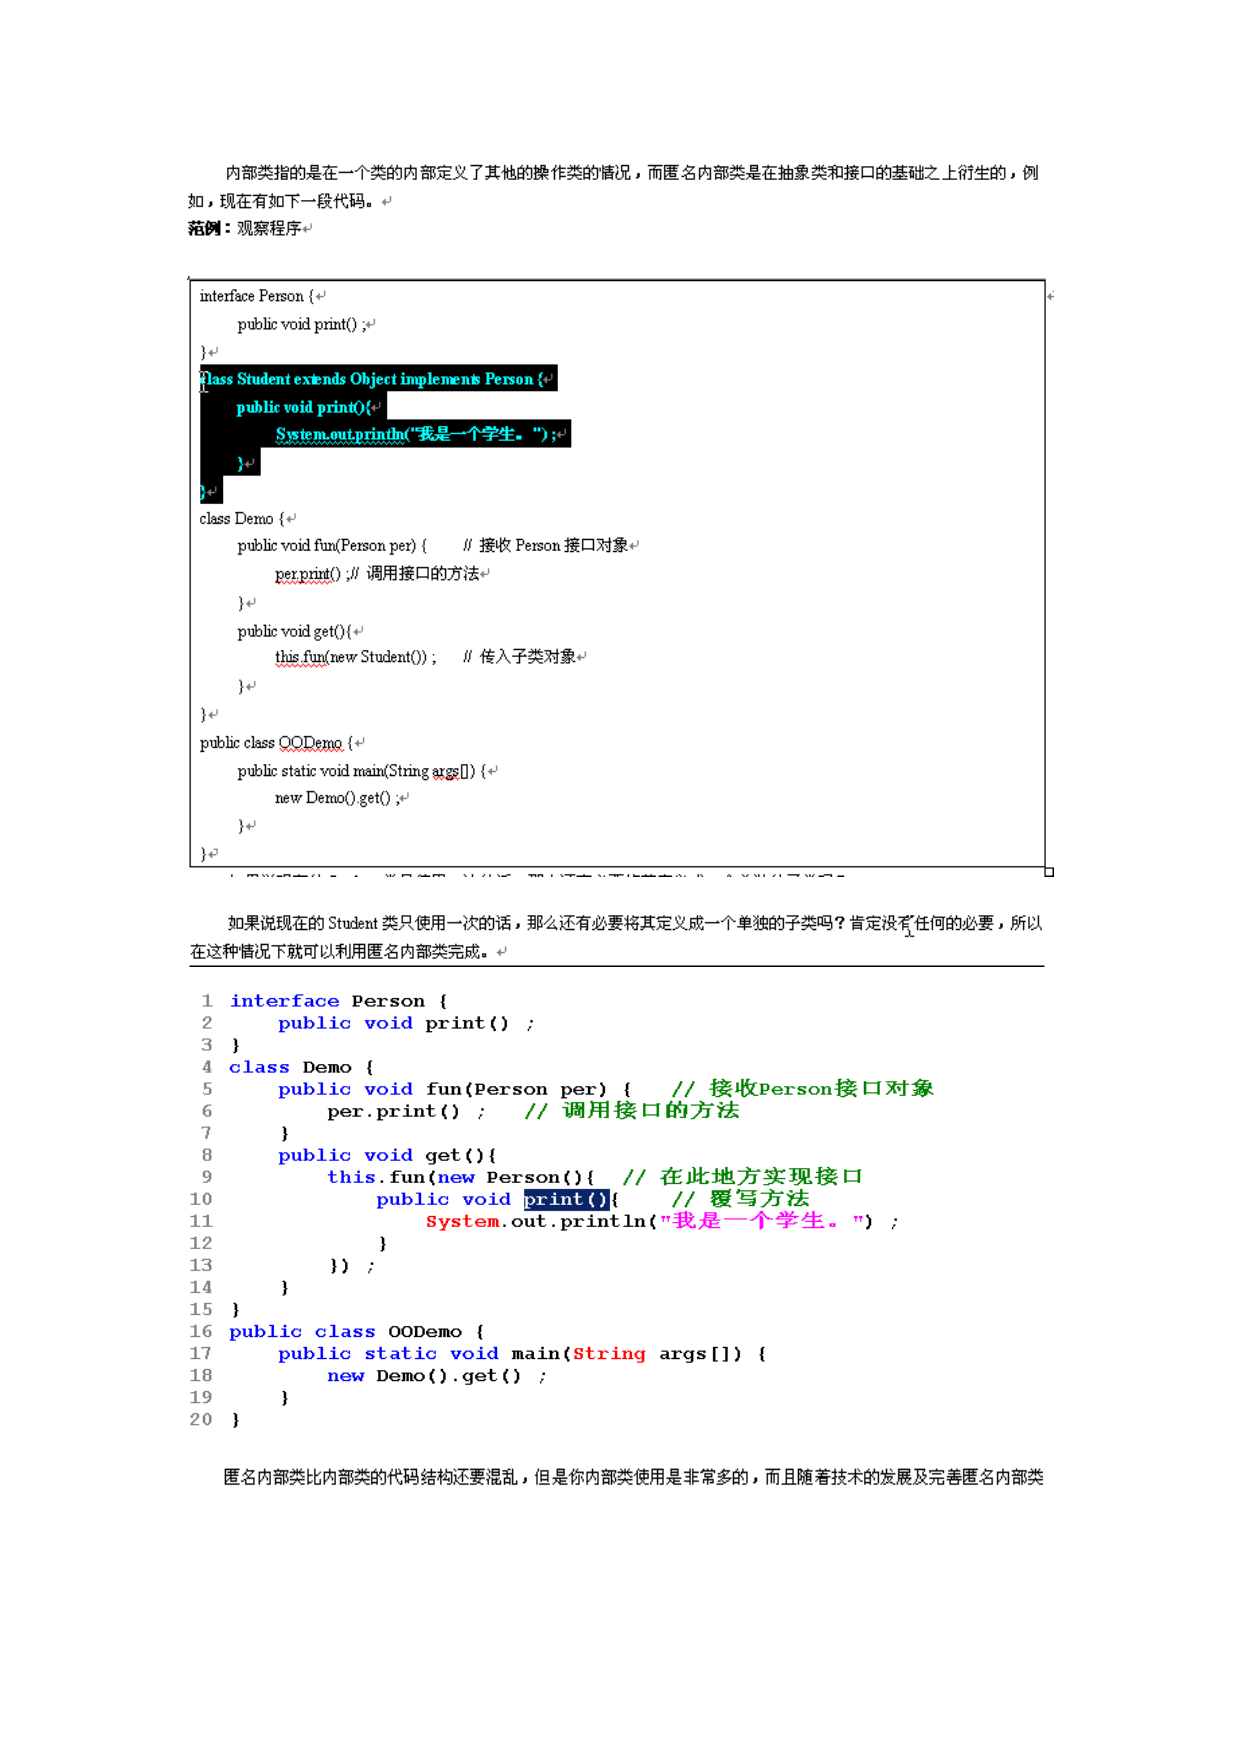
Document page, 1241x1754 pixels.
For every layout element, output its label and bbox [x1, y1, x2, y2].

picture [187, 161, 1054, 237]
picture [187, 1463, 1054, 1488]
picture [187, 276, 1054, 877]
picture [187, 992, 1054, 1429]
picture [187, 910, 1054, 967]
